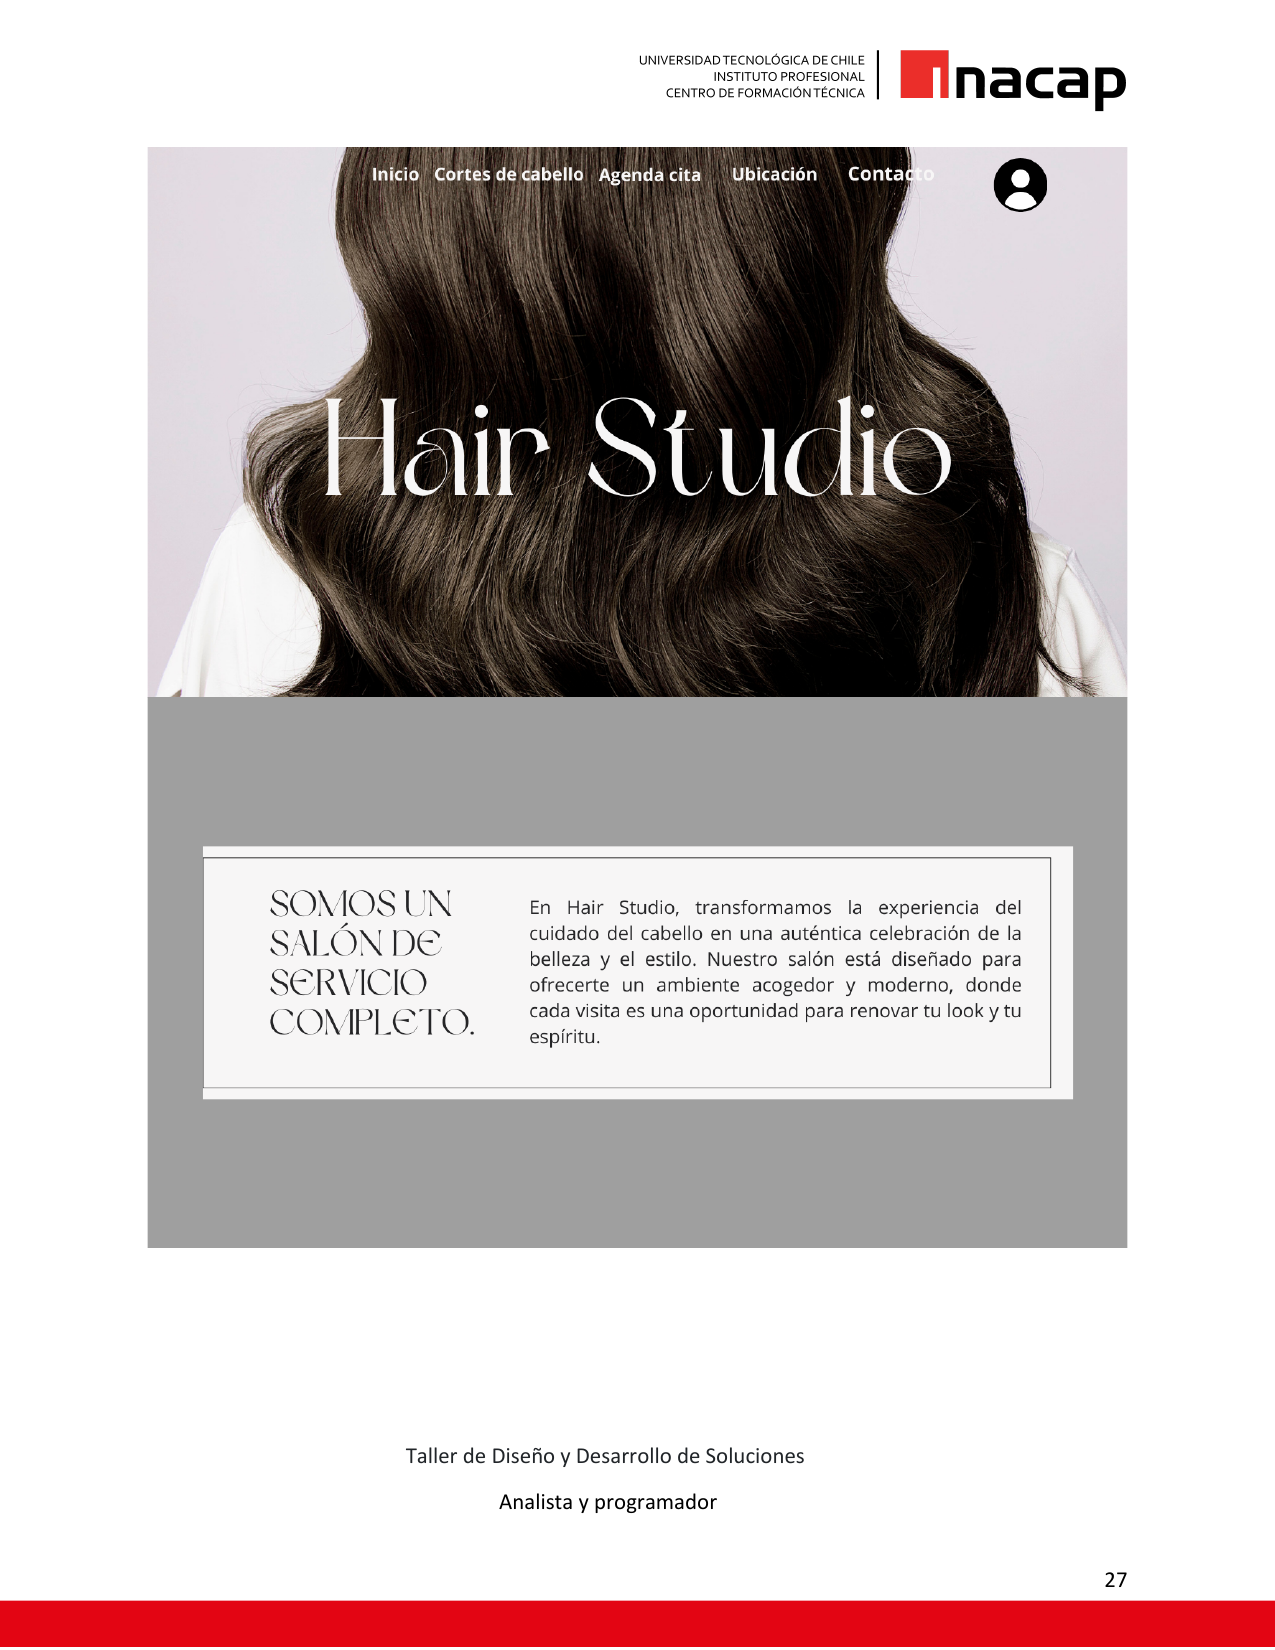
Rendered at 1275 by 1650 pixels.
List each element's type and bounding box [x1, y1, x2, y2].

picture [636, 46, 1128, 112]
picture [147, 147, 1128, 1248]
